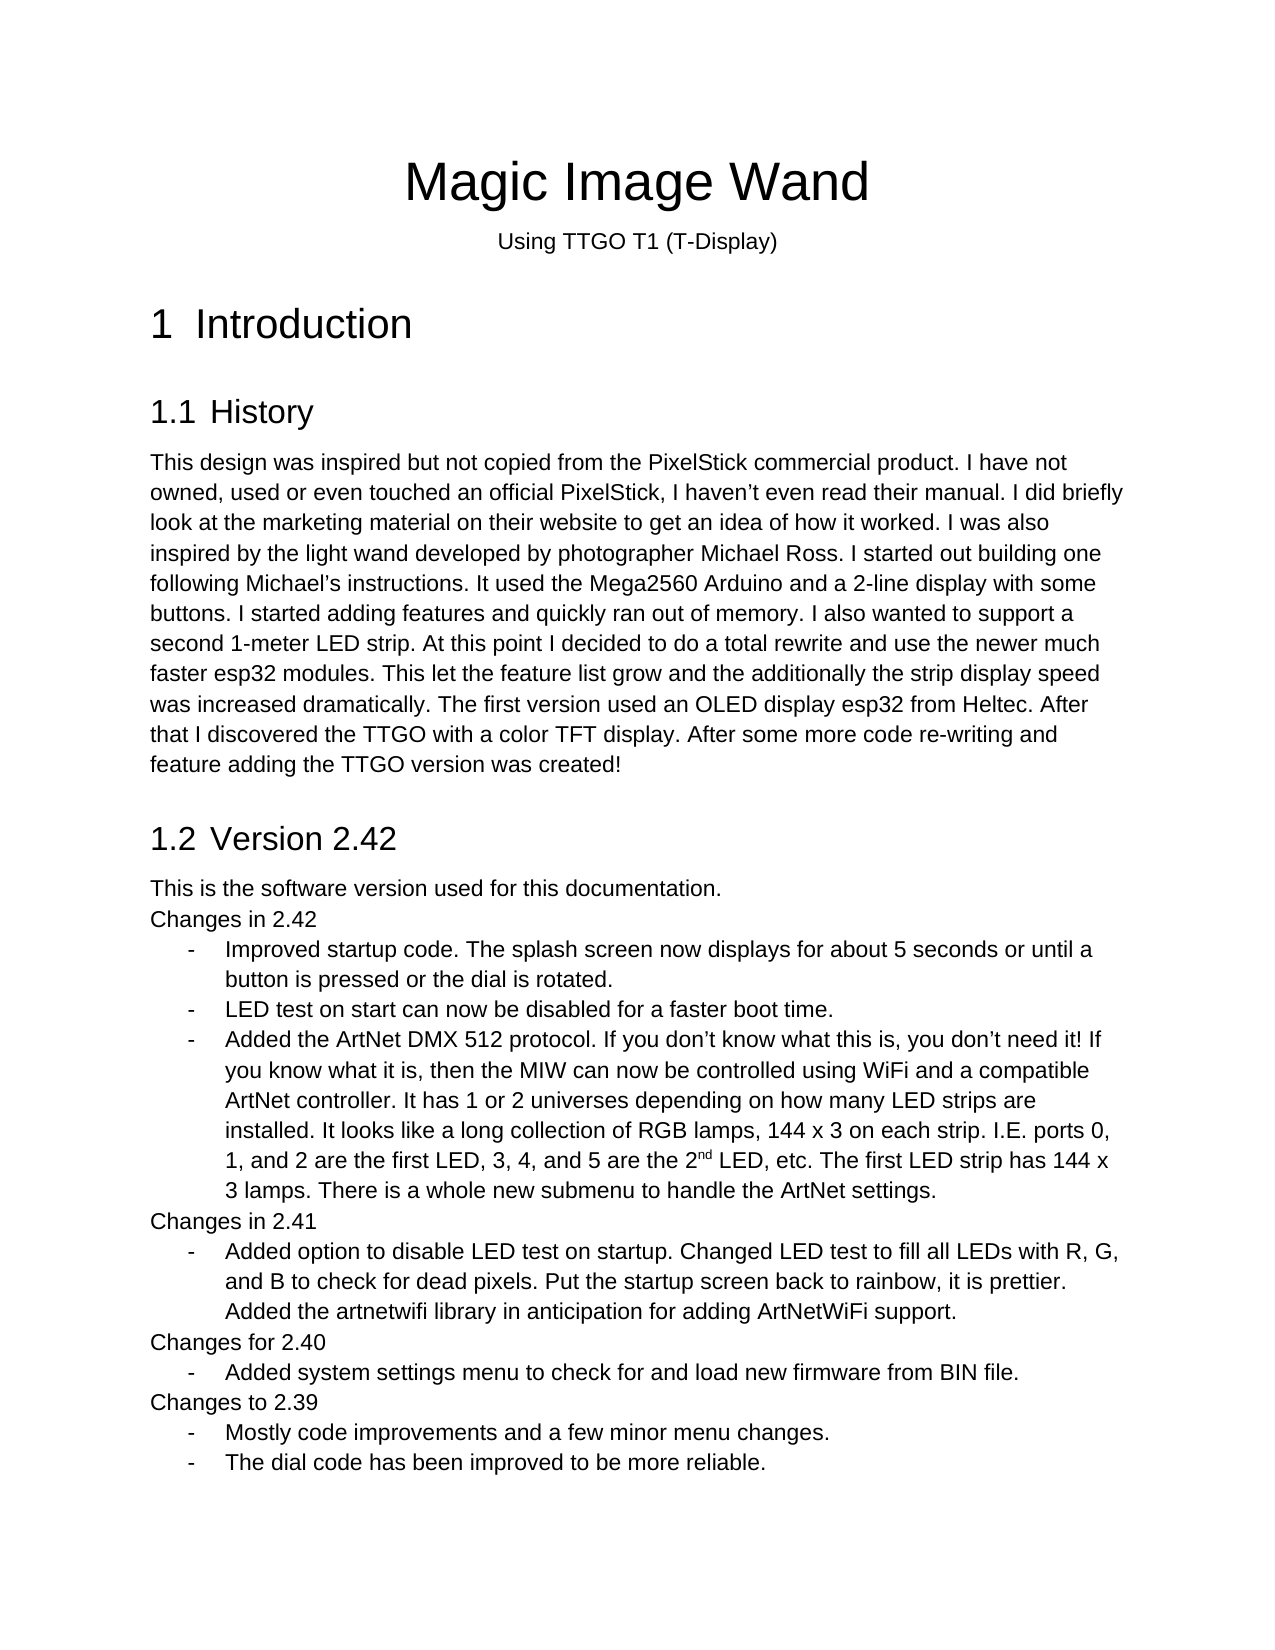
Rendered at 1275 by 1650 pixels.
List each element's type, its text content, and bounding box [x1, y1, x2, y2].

text Changes in 2.42 [150, 906, 1125, 932]
text Using TTGO T1 (T-Display) [150, 228, 1125, 254]
list The dial code has been improved to be more reliable. [187, 1449, 1125, 1476]
text This design was inspired but not copied from the PixelStick commercial product. I have not owned, used or even touched an official PixelStick, I haven’t even read their manual. I did briefly look at the marketing material on their website to get an idea of how it worked. I was also inspired by the light wand developed by photographer Michael Ross. I started out building one following Michael’s instructions. It used the Mega2560 Arduino and a 2-line display with some buttons. I started adding features and quickly ran out of memory. I also wanted to support a second 1-meter LED strip. At this point I decided to do a total rewrite and use the newer much faster esp32 modules. This let the feature list grow and the additionally the strip display speed was increased dramatically. The first version used an OLED display esp32 from Heltec. After that I discovered the TTGO with a color TFT display. After some more code re-writing and feature adding the TTGO version was created! [150, 449, 1125, 777]
subtitle Version 2.42 [150, 819, 1125, 857]
list Mostly code improvements and a few minor menu changes. [187, 1419, 1125, 1446]
text Changes for 2.40 [150, 1328, 1125, 1355]
subtitle Introduction [150, 300, 1125, 348]
list LED test on start can now be disabled for a faster boot time. [187, 996, 1125, 1023]
text Changes in 2.41 [150, 1208, 1125, 1234]
subtitle History [150, 392, 1125, 431]
list Added the ArtNet DMX 512 protocol. If you don’t know what this is, you don’t need it! If you know what it is, then the MIW can now be controlled using WiFi and a compatible ArtNet controller. It has 1 or 2 universes depending on how many LED strips are installed. It looks like a long collection of RGB lamps, 144 x 3 on each strip. I.E. ports 0, 1, and 2 are the first LED, 3, 4, and 5 are the 2nd LED, etc. The first LED strip has 144 x 3 lamps. There is a whole new submenu to handle the ArtNet settings. [187, 1026, 1125, 1204]
list Improved startup code. The splash screen now displays for about 5 seconds or until a button is pressed or the dial is rotated. [187, 936, 1125, 992]
title Magic Image Wand [150, 150, 1125, 212]
text This is the software version used for this documentation. [150, 875, 1125, 902]
list Added system settings menu to check for and load new firmware from BIN file. [187, 1359, 1125, 1385]
text Changes to 2.39 [150, 1389, 1125, 1415]
list Added option to disable LED test on startup. Changed LED test to fill all LEDs with R, G, and B to check for dead pixels. Put the startup screen back to rainbow, it is prettier. Added the artnetwifi library in anticipation for adding ArtNetWiFi support. [187, 1238, 1125, 1325]
